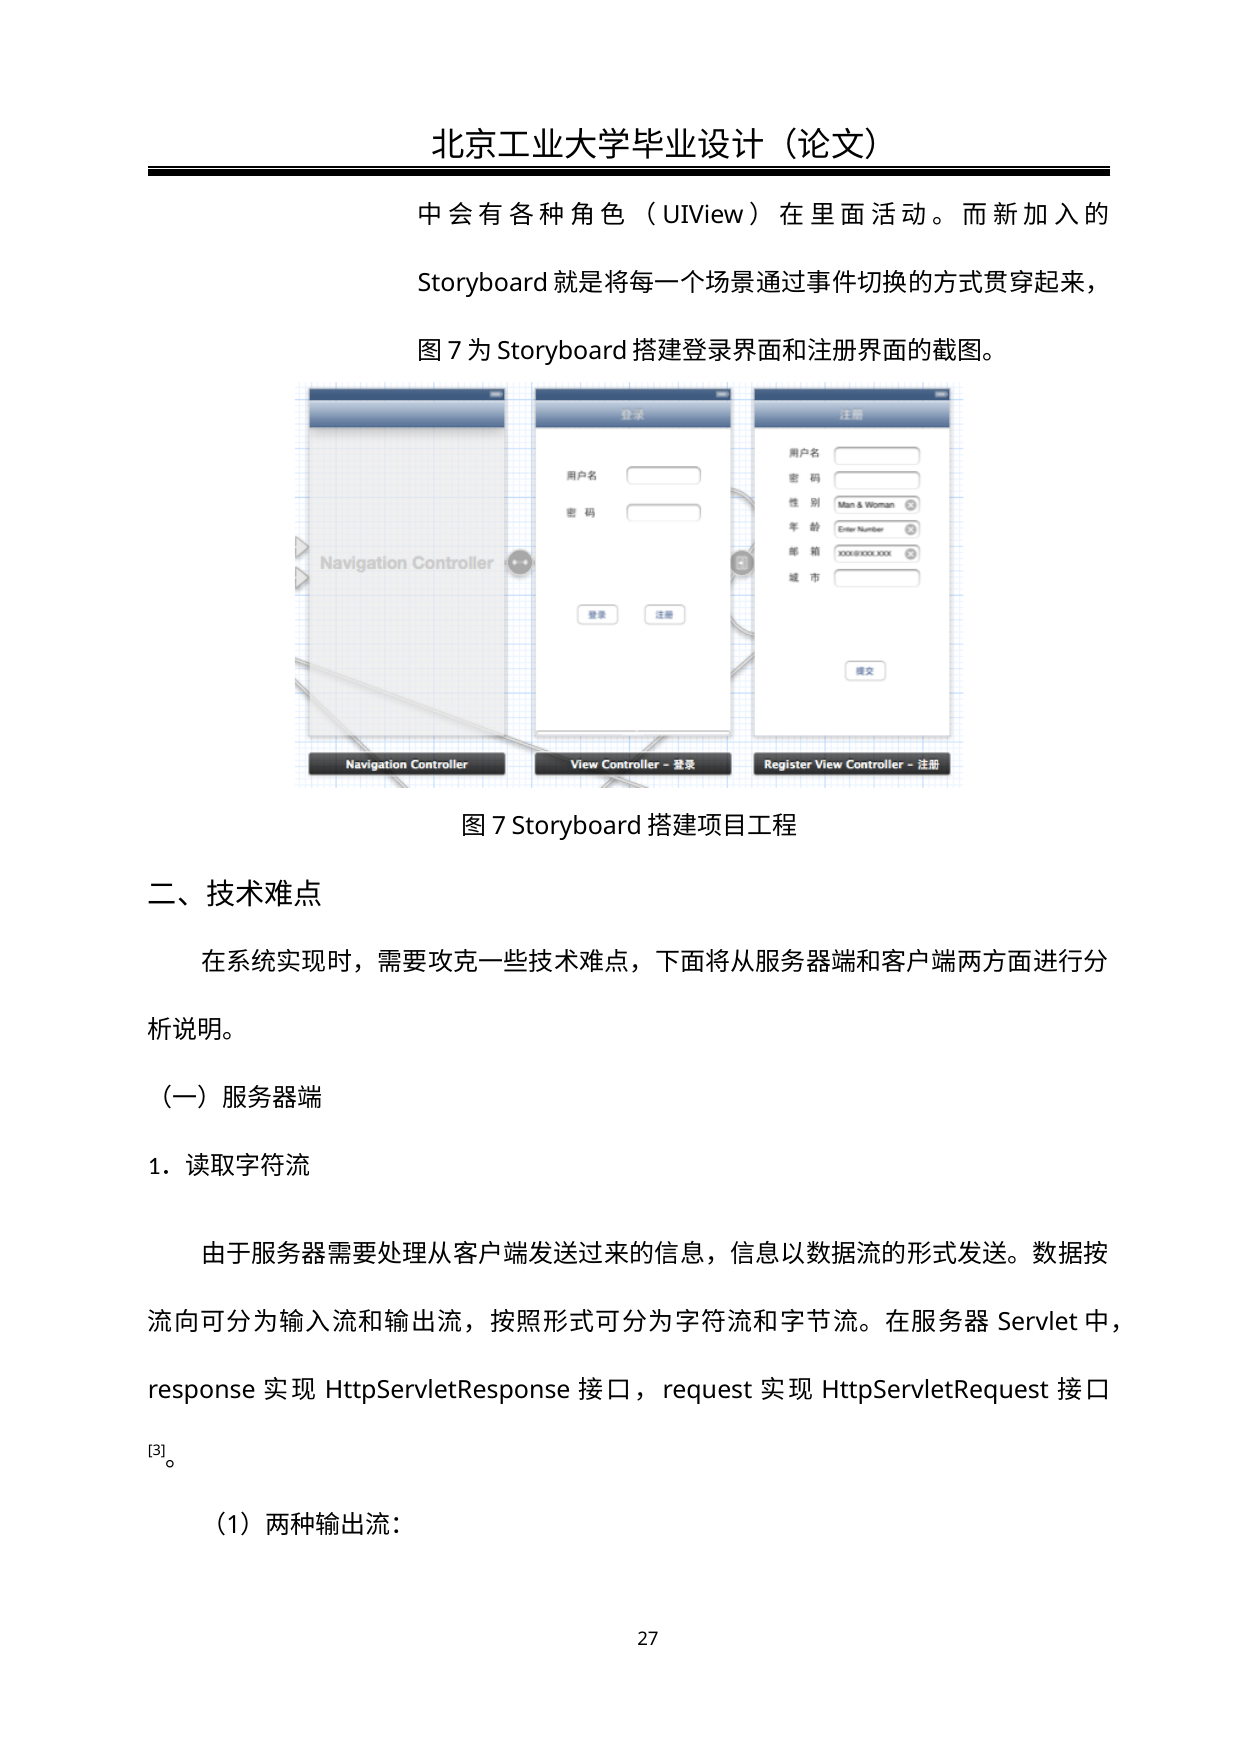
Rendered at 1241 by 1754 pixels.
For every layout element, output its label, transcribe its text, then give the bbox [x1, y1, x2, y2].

text 由于服务器需要处理从客户端发送过来的信息，信息以数据流的形式发送。数据按流向可分为输入流和输出流，按照形式可分为字符流和字节流。在服务器Servlet中，response实现HttpServletResponse接口，request实现HttpServletRequest接口[3]。 [148, 1217, 1110, 1489]
subtitle 1．读取字符流 [148, 1129, 1110, 1197]
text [205, 178, 1110, 382]
subtitle （一）服务器端 [148, 1061, 1110, 1129]
subtitle 二、技术难点 [148, 858, 1110, 926]
text 在系统实现时，需要攻克一些技术难点，下面将从服务器端和客户端两方面进行分析说明。 [148, 926, 1110, 1061]
picture [294, 382, 964, 788]
text （1）两种输出流： [148, 1489, 1110, 1557]
